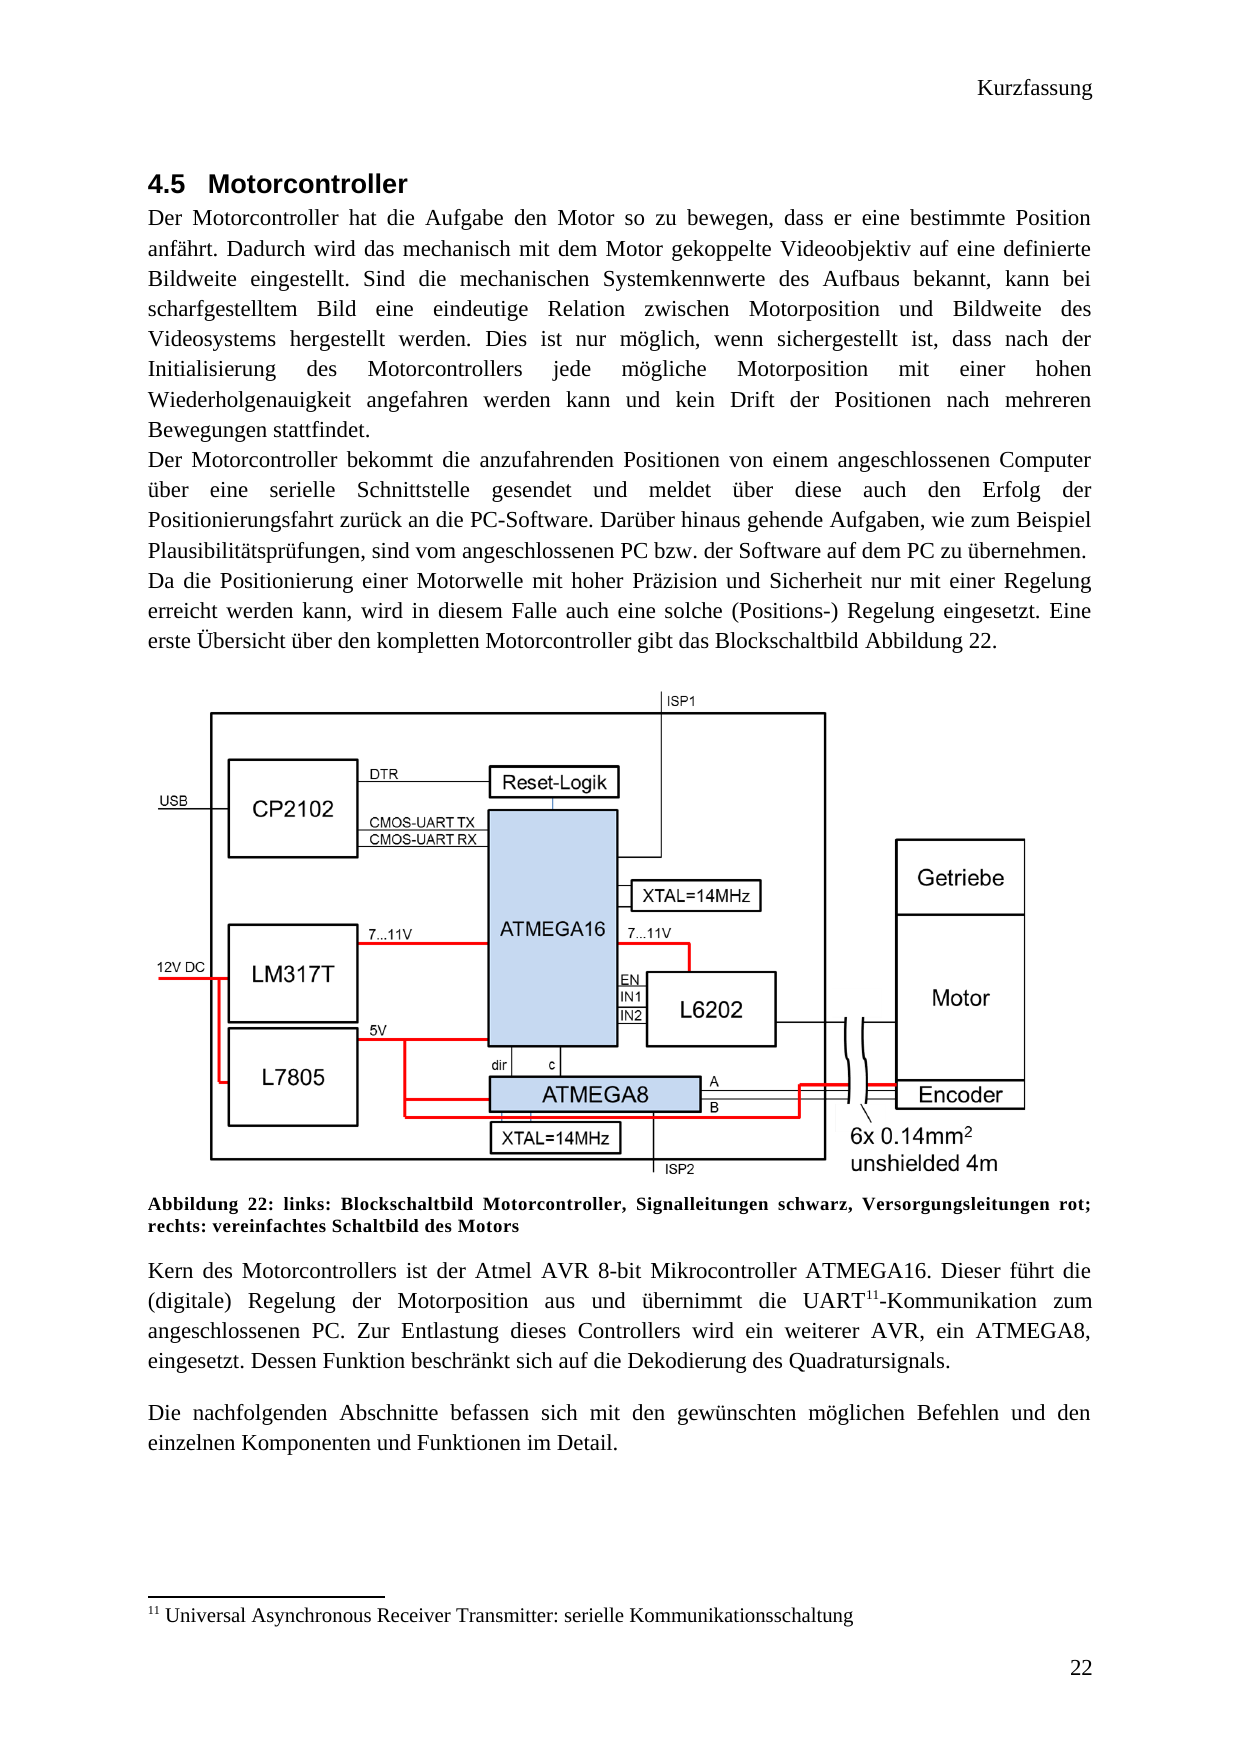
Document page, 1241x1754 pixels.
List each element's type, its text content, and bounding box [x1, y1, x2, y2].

text Der Motorcontroller hat die Aufgabe den Motor so zu bewegen, dass er eine bestimmte Position anfährt. Dadurch wird das mechanisch mit dem Motor gekoppelte Videoobjektiv auf eine definierte Bildweite eingestellt. Sind die mechanischen Systemkennwerte des Aufbaus bekannt, kann bei scharfgestelltem Bild eine eindeutige Relation zwischen Motorposition und Bildweite des Videosystems hergestellt werden. Dies ist nur möglich, wenn sichergestellt ist, dass nach der Initialisierung des Motorcontrollers jede mögliche Motorposition mit einer hohen Wiederholgenauigkeit angefahren werden kann und kein Drift der Positionen nach mehreren Bewegungen stattfindet. [148, 204, 1093, 442]
text Da die Positionierung einer Motorwelle mit hoher Präzision und Sicherheit nur mit einer Regelung erreicht werden kann, wird in diesem Falle auch eine solche (Positions-) Regelung eingesetzt. Eine erste Übersicht über den kompletten Motorcontroller gibt das Blockschaltbild Abbildung 22. [148, 567, 1093, 654]
text Der Motorcontroller bekommt die anzufahrenden Positionen von einem angeschlossenen Computer über eine serielle Schnittstelle gesendet und meldet über diese auch den Erfolg der Positionierungsfahrt zurück an die PC-Software. Darüber hinaus gehende Aufgaben, wie zum Beispiel Plausibilitätsprüfungen, sind vom angeschlossenen PC bzw. der Software auf dem PC zu übernehmen. [148, 446, 1093, 563]
text Kern des Motorcontrollers ist der Atmel AVR 8-bit Mikrocontroller ATMEGA16. Dieser führt die (digitale) Regelung der Motorposition aus und übernimmt die UART-Kommunikation zum angeschlossenen PC. Zur Entlastung dieses Controllers wird ein weiterer AVR, ein ATMEGA8, eingesetzt. Dessen Funktion beschränkt sich auf die Dekodierung des Quadratursignals. [148, 1257, 1093, 1374]
subtitle Motorcontroller [148, 168, 1093, 200]
text Die nachfolgenden Abschnitte befassen sich mit den gewünschten möglichen Befehlen und den einzelnen Komponenten und Funktionen im Detail. [148, 1399, 1093, 1455]
picture [147, 687, 1026, 1190]
